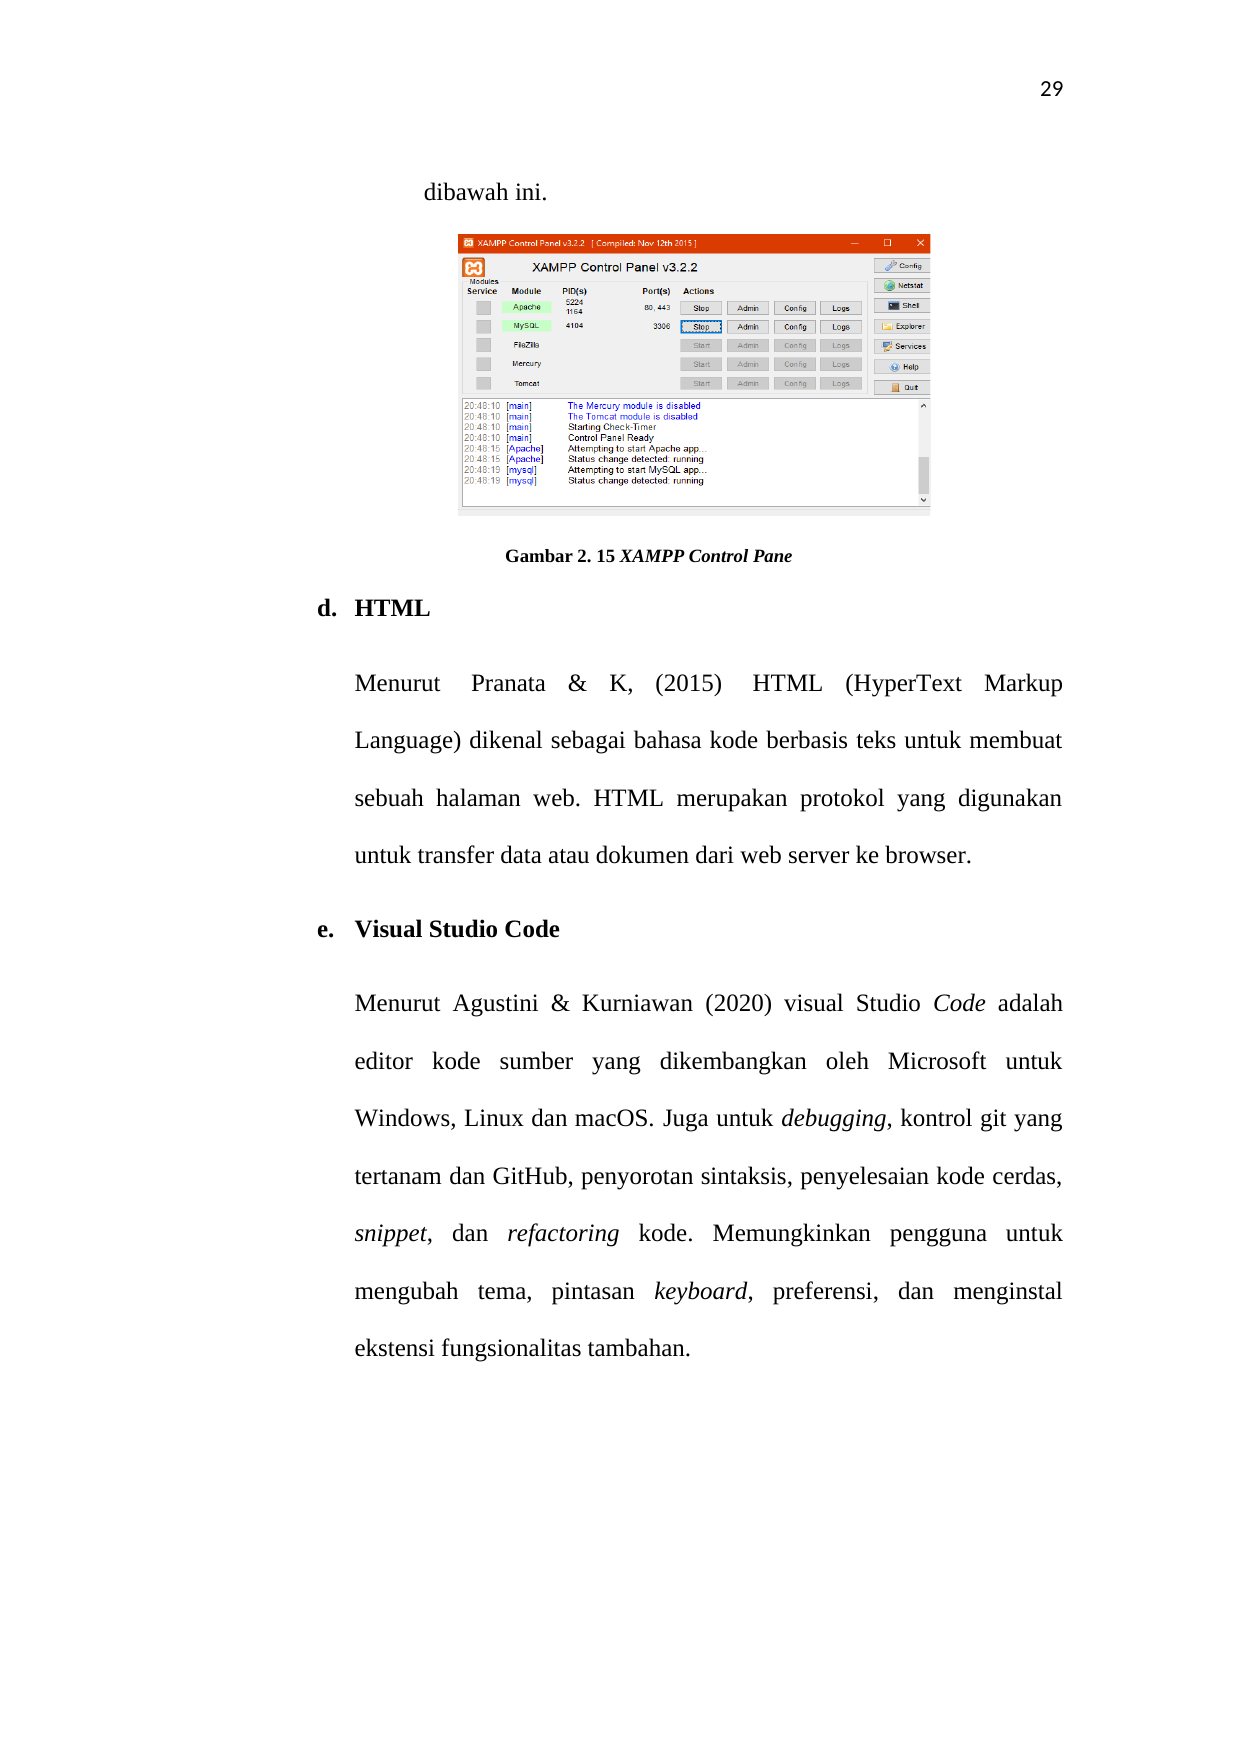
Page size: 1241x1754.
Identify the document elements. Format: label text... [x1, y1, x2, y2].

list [349, 177, 1051, 206]
text HTML (HyperText Markup Language) dikenal sebagai bahasa kode berbasis teks untuk membuat sebuah halaman web. HTML merupakan protokol yang digunakan untuk transfer data atau dokumen dari web server ke browser. [354, 668, 1063, 869]
text Menurut visual Studio Code adalah editor kode sumber yang dikembangkan oleh Microsoft untuk Windows, Linux dan macOS. Juga untuk debugging, kontrol git yang tertanam dan GitHub, penyorotan sintaksis, penyelesaian kode cerdas, snippet, dan refactoring kode. Memungkinkan pengguna untuk mengubah tema, pintasan keyboard, preferensi, dan menginstal ekstensi fungsionalitas tambahan. [354, 988, 1063, 1362]
list HTML [317, 593, 1063, 622]
text Gambar 2. 15 XAMPP Control Pane [236, 544, 1063, 566]
picture [458, 234, 931, 516]
list Visual Studio Code [317, 914, 1063, 943]
